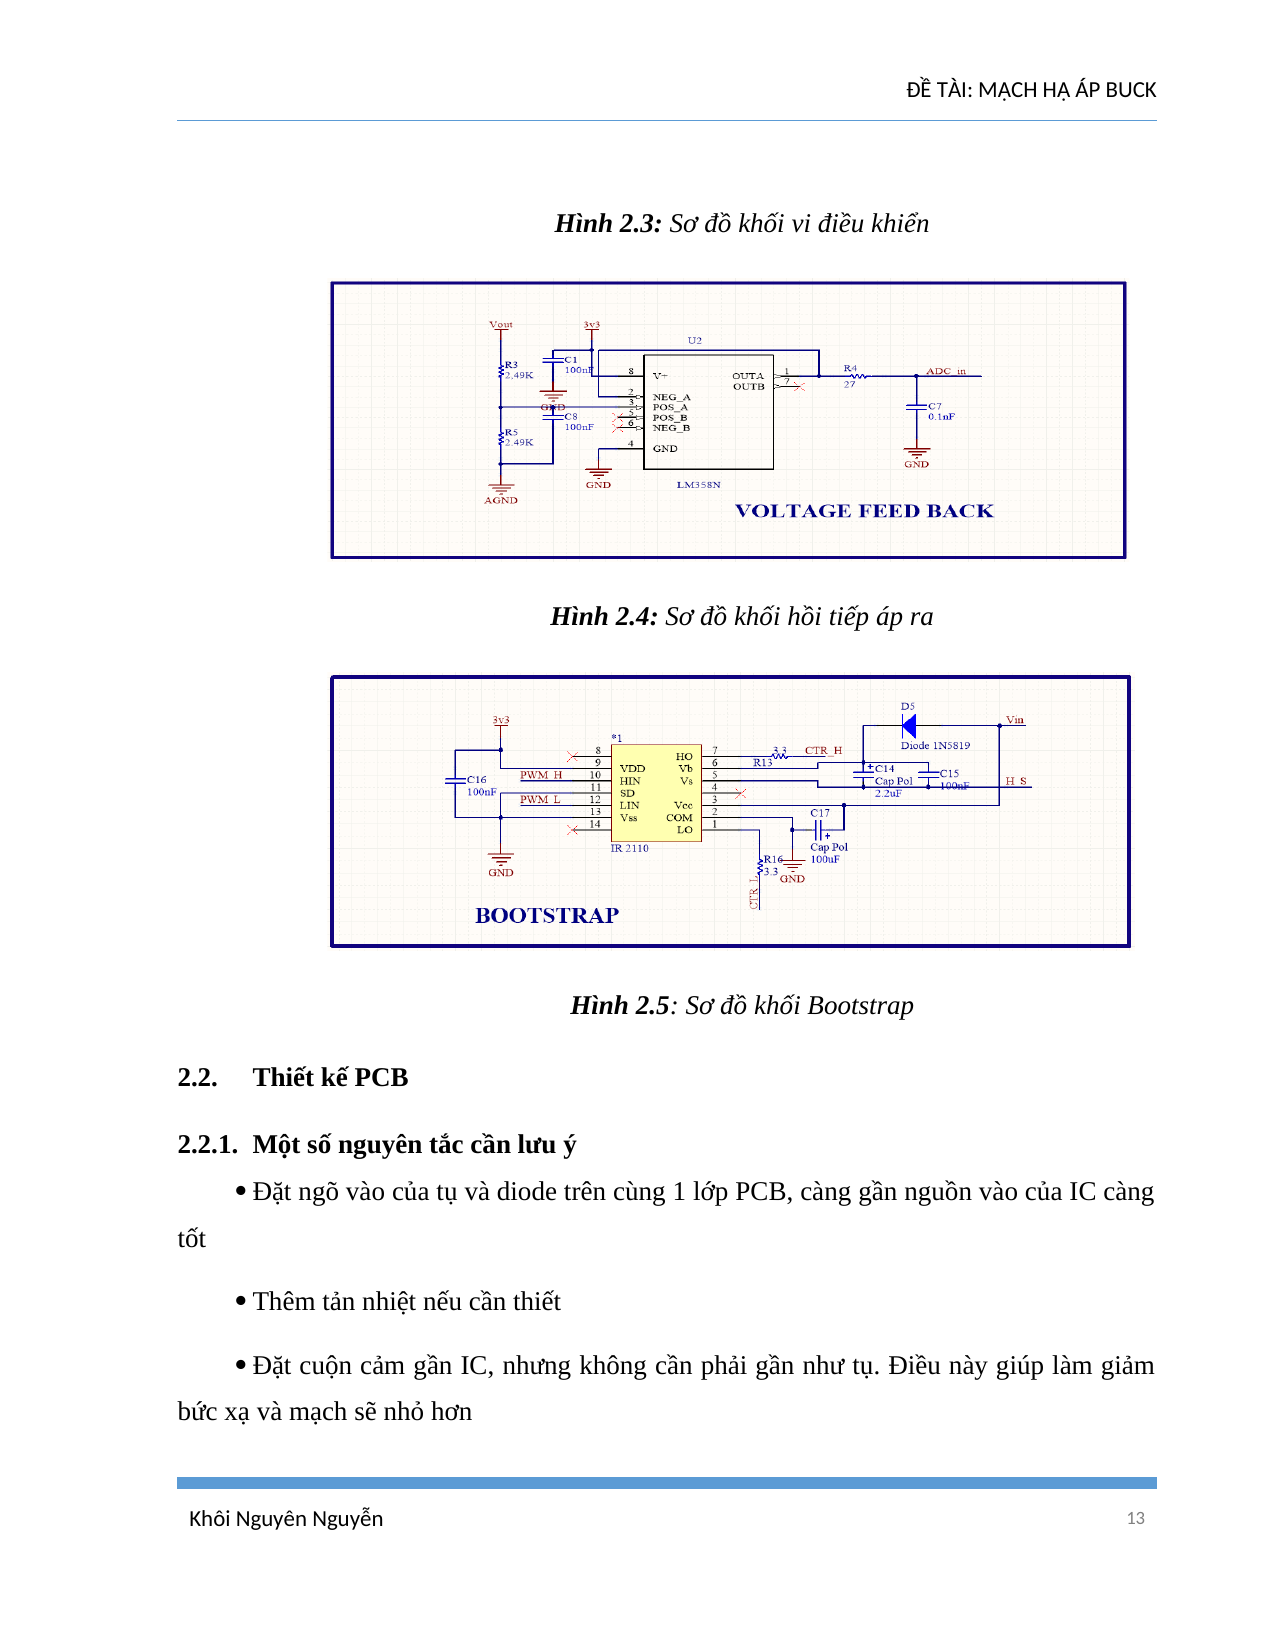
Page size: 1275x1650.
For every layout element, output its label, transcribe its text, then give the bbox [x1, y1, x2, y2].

list Đặt ngõ vào của tụ và diode trên cùng 1 lớp PCB, càng gần nguồn vào của IC càng tốt [177, 1175, 1157, 1253]
text Hình 2.5: Sơ đồ khối Bootstrap [327, 989, 1157, 1020]
subtitle Thiết kế PCB [177, 1061, 1157, 1092]
text Hình 2.3: Sơ đồ khối vi điều khiển [327, 207, 1157, 238]
picture [327, 278, 1130, 562]
list Thêm tản nhiệt nếu cần thiết [177, 1285, 1157, 1316]
picture [327, 672, 1135, 951]
subtitle Một số nguyên tắc cần lưu ý [177, 1128, 1157, 1159]
text Hình 2.4: Sơ đồ khối hồi tiếp áp ra [327, 601, 1157, 632]
list Đặt cuộn cảm gần IC, nhưng không cần phải gần như tụ. Điều này giúp làm giảm bức xạ và mạch sẽ nhỏ hơn [177, 1349, 1157, 1427]
